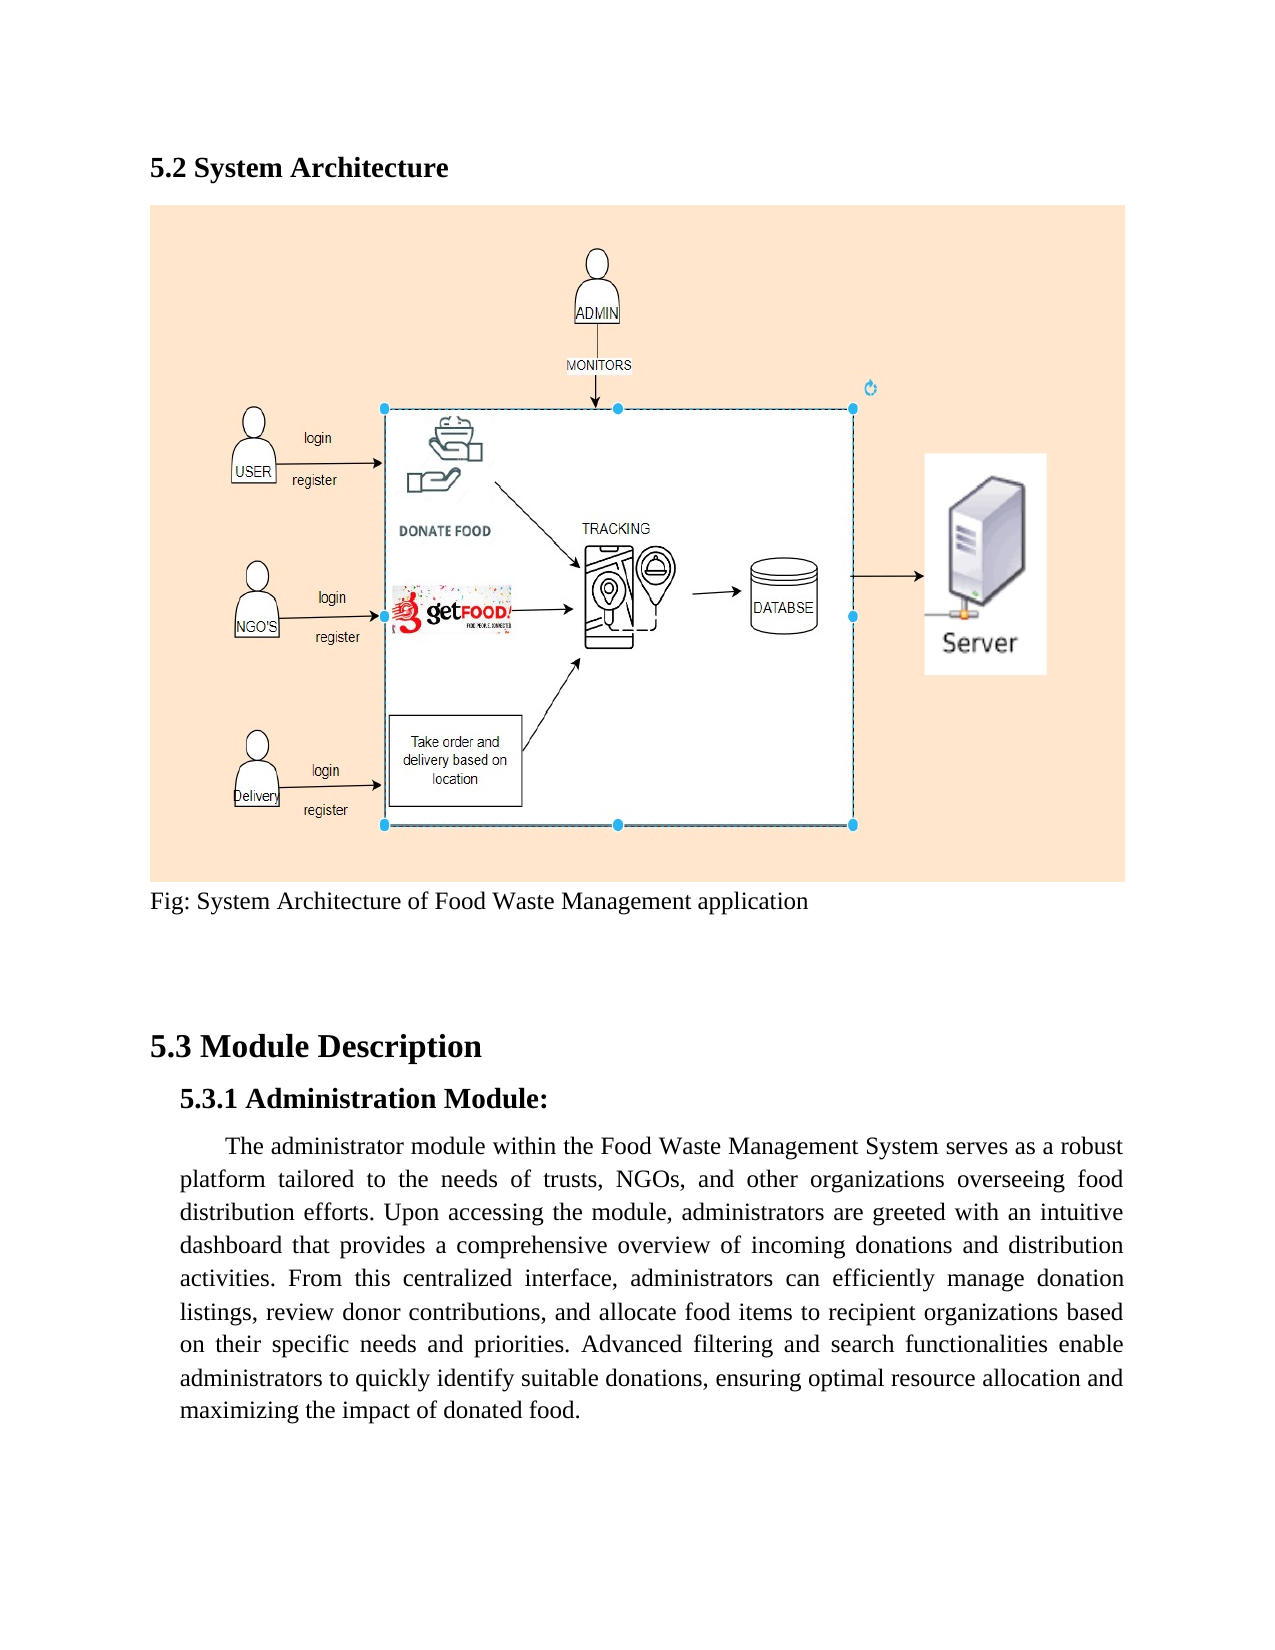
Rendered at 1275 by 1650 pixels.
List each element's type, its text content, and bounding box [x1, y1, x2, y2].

text The administrator module within the Food Waste Management System serves as a robust platform tailored to the needs of trusts, NGOs, and other organizations overseeing food distribution efforts. Upon accessing the module, administrators are greeted with an intuitive dashboard that provides a comprehensive overview of incoming donations and distribution activities. From this centralized interface, administrators can efficiently manage donation listings, review donor contributions, and allocate food items to recipient organizations based on their specific needs and priorities. Advanced filtering and search functionalities enable administrators to quickly identify suitable donations, ensuring optimal resource allocation and maximizing the impact of donated food. [179, 1131, 1125, 1424]
text 5.2 System Architecture [150, 150, 1125, 183]
text 5.3 Module Description [150, 1026, 1125, 1064]
picture [150, 205, 1125, 882]
text Fig: System Architecture of Food Waste Management application [150, 882, 1125, 914]
text 5.3.1 Administration Module: [150, 1081, 1125, 1115]
